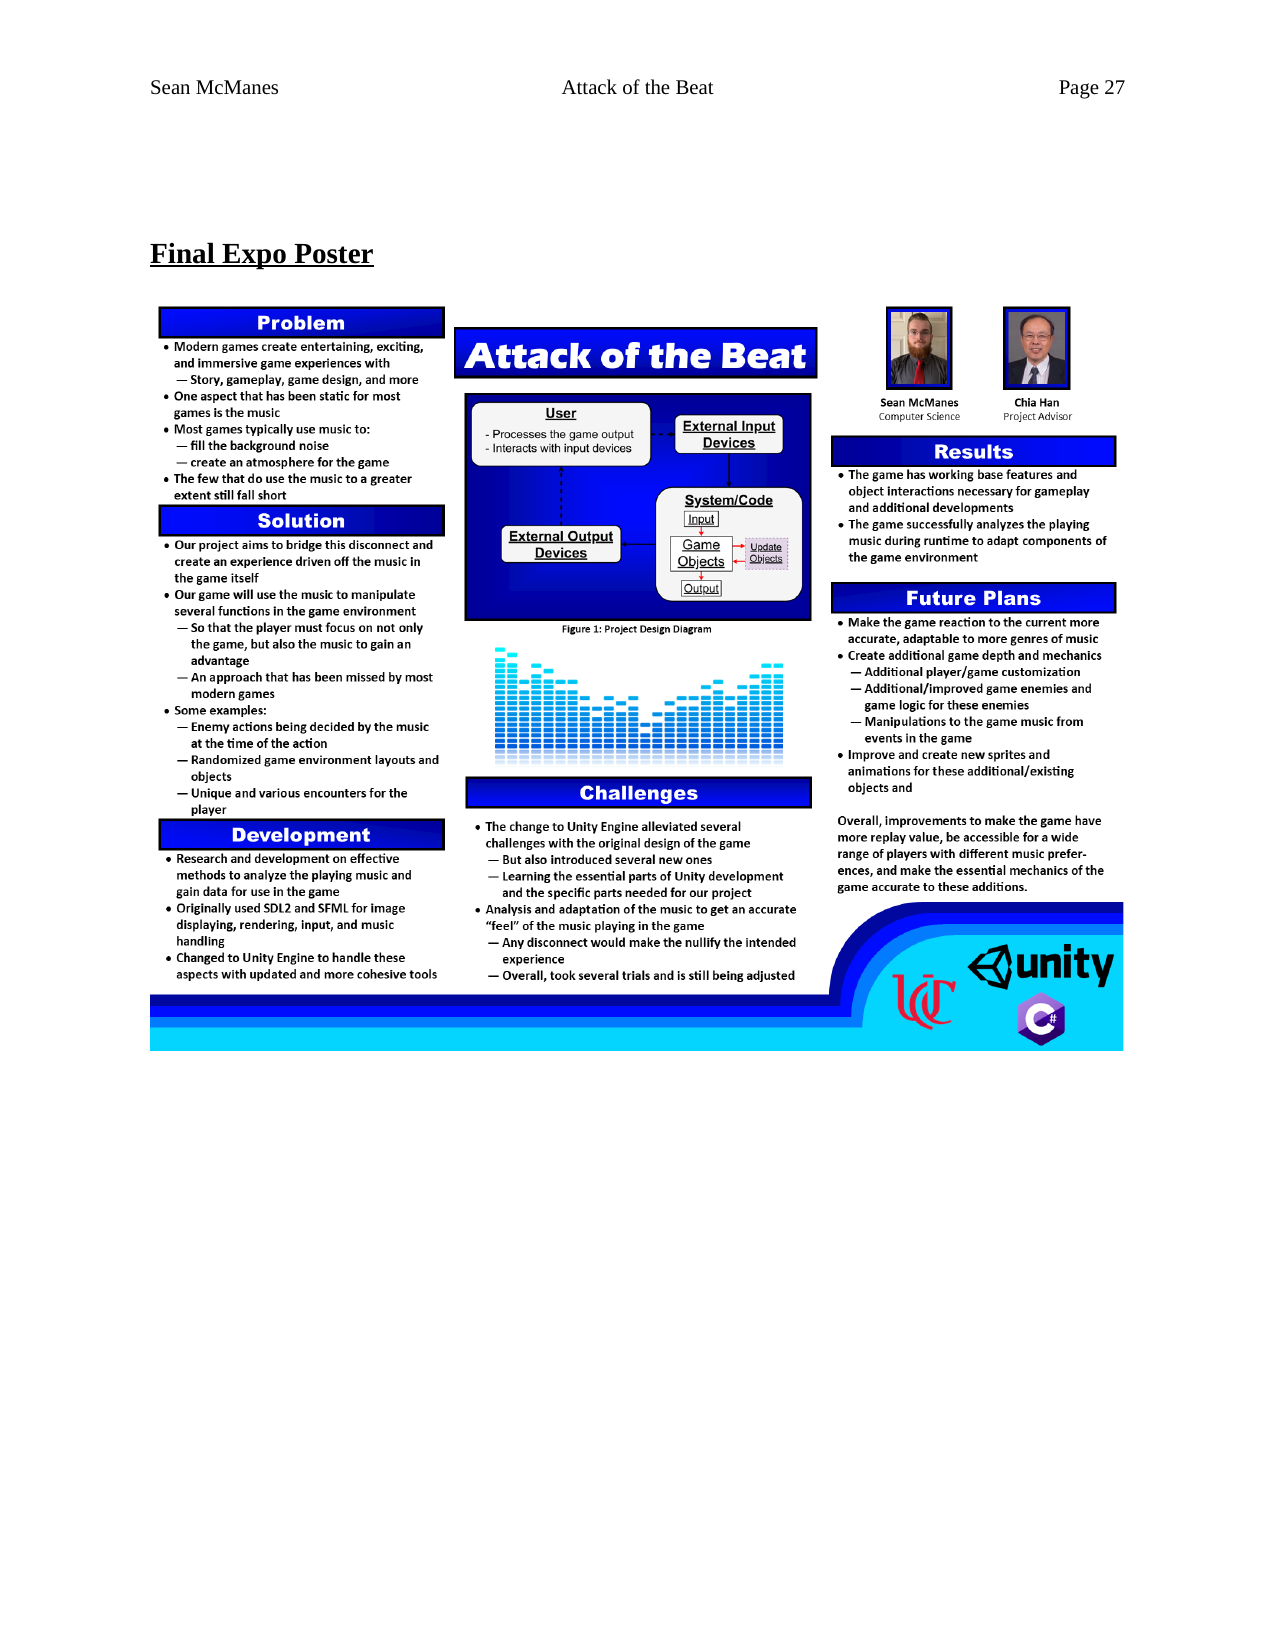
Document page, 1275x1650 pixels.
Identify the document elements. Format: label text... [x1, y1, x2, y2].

picture [150, 298, 1124, 1051]
text Final Expo Poster [150, 236, 1125, 270]
